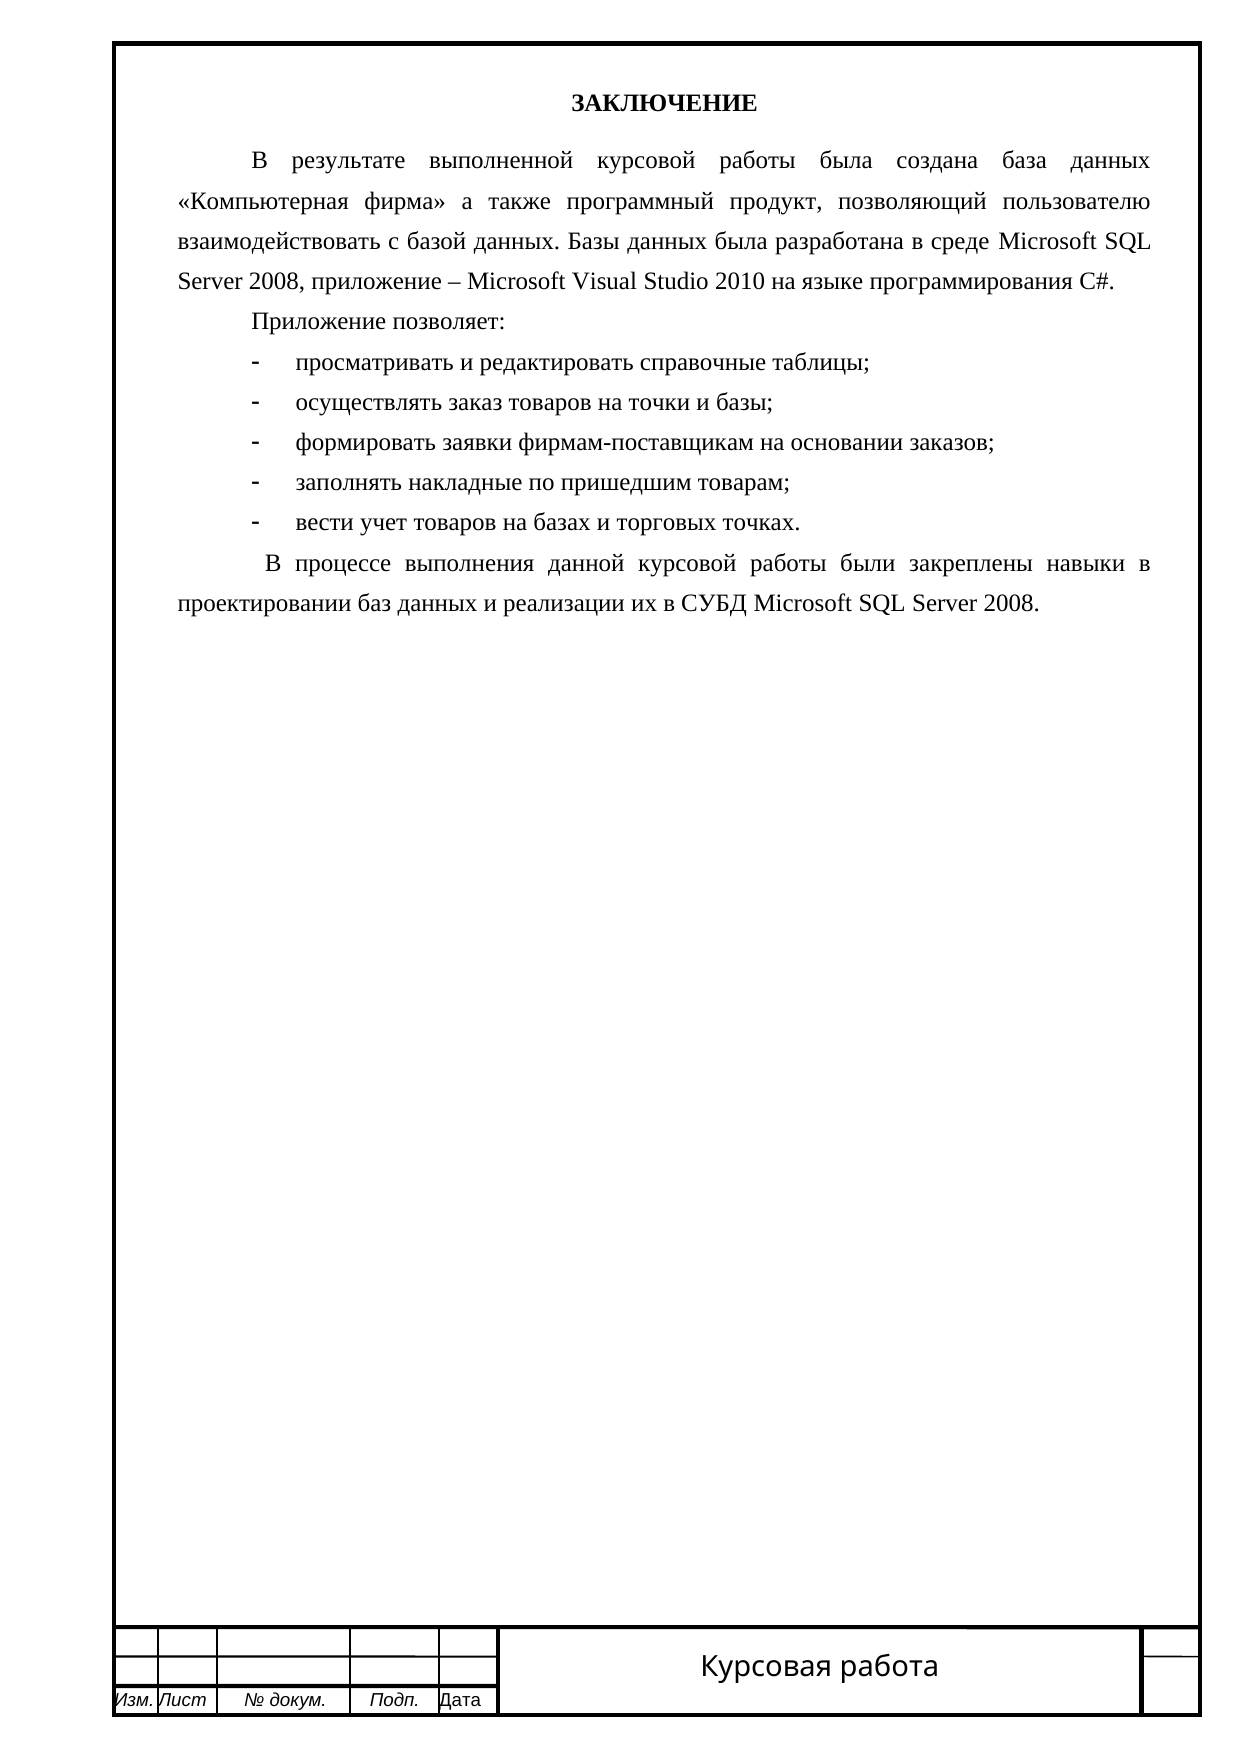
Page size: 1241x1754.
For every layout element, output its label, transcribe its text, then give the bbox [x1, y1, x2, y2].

text ЗАКЛЮЧЕНИЕ [177, 88, 1152, 117]
text В процессе выполнения данной курсовой работы были закреплены навыки в проектировании баз данных и реализации их в СУБД Microsoft SQL Server 2008. [177, 548, 1152, 617]
list заполнять накладные по пришедшим товарам; [251, 467, 1152, 496]
text В результате выполненной курсовой работы была создана база данных «Компьютерная фирма» а также программный продукт, позволяющий пользователю взаимодействовать с базой данных. Базы данных была разработана в среде Microsoft SQL Server 2008, приложение – Microsoft Visual Studio 2010 на языке программирования C#. [177, 146, 1152, 295]
list осуществлять заказ товаров на точки и базы; [251, 387, 1152, 416]
list просматривать и редактировать справочные таблицы; [251, 347, 1152, 375]
list вести учет товаров на базах и торговых точках. [251, 507, 1152, 536]
text Приложение позволяет: [177, 306, 1152, 335]
list формировать заявки фирмам-поставщикам на основании заказов; [251, 427, 1152, 456]
